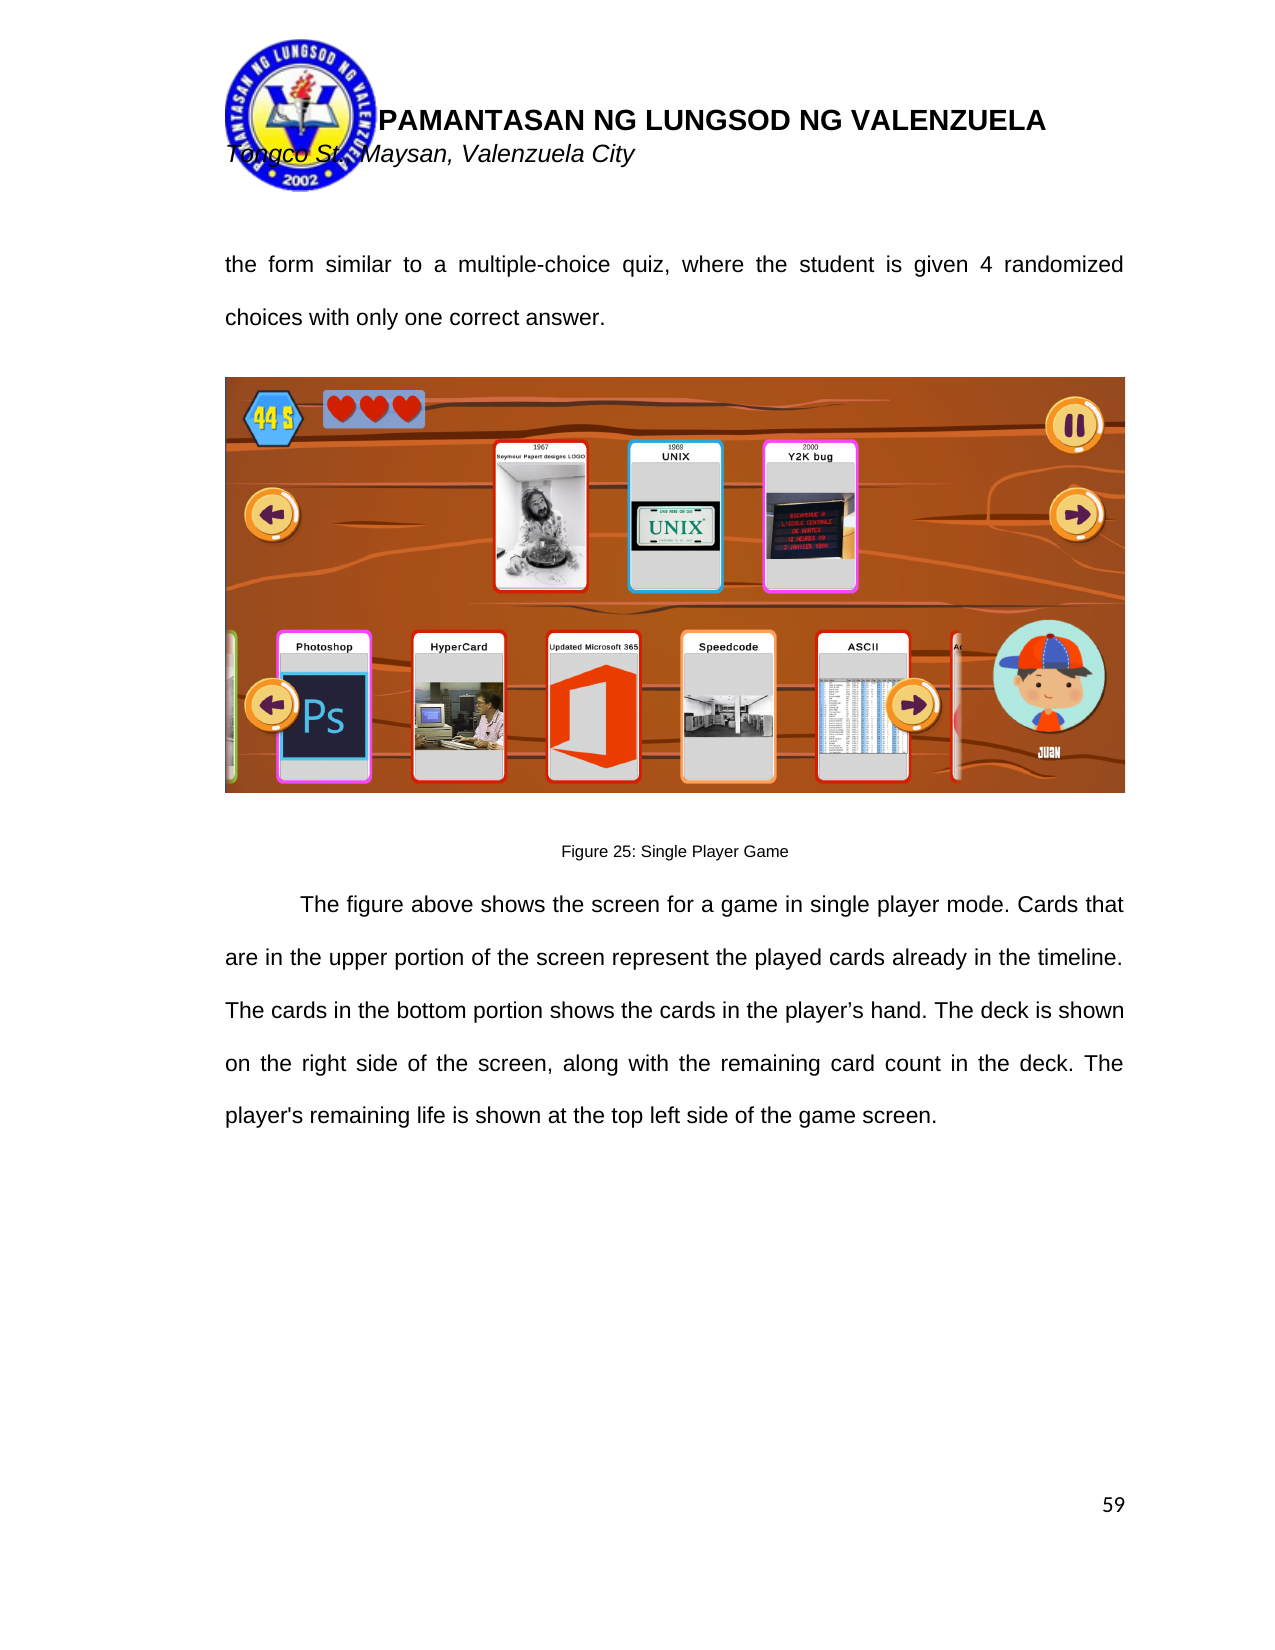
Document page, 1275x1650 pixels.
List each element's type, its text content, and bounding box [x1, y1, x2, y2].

subtitle Figure 25: Single Player Game [225, 842, 1125, 861]
picture [225, 39, 379, 192]
text The figure above shows the screen for a game in single player mode. Cards that are in the upper portion of the screen represent the played cards already in the timeline. The cards in the bottom portion shows the cards in the player’s hand. The deck is shown on the right side of the screen, along with the remaining card count in the deck. The player's remaining life is shown at the top left side of the game screen. [225, 891, 1125, 1129]
picture [225, 377, 1125, 793]
